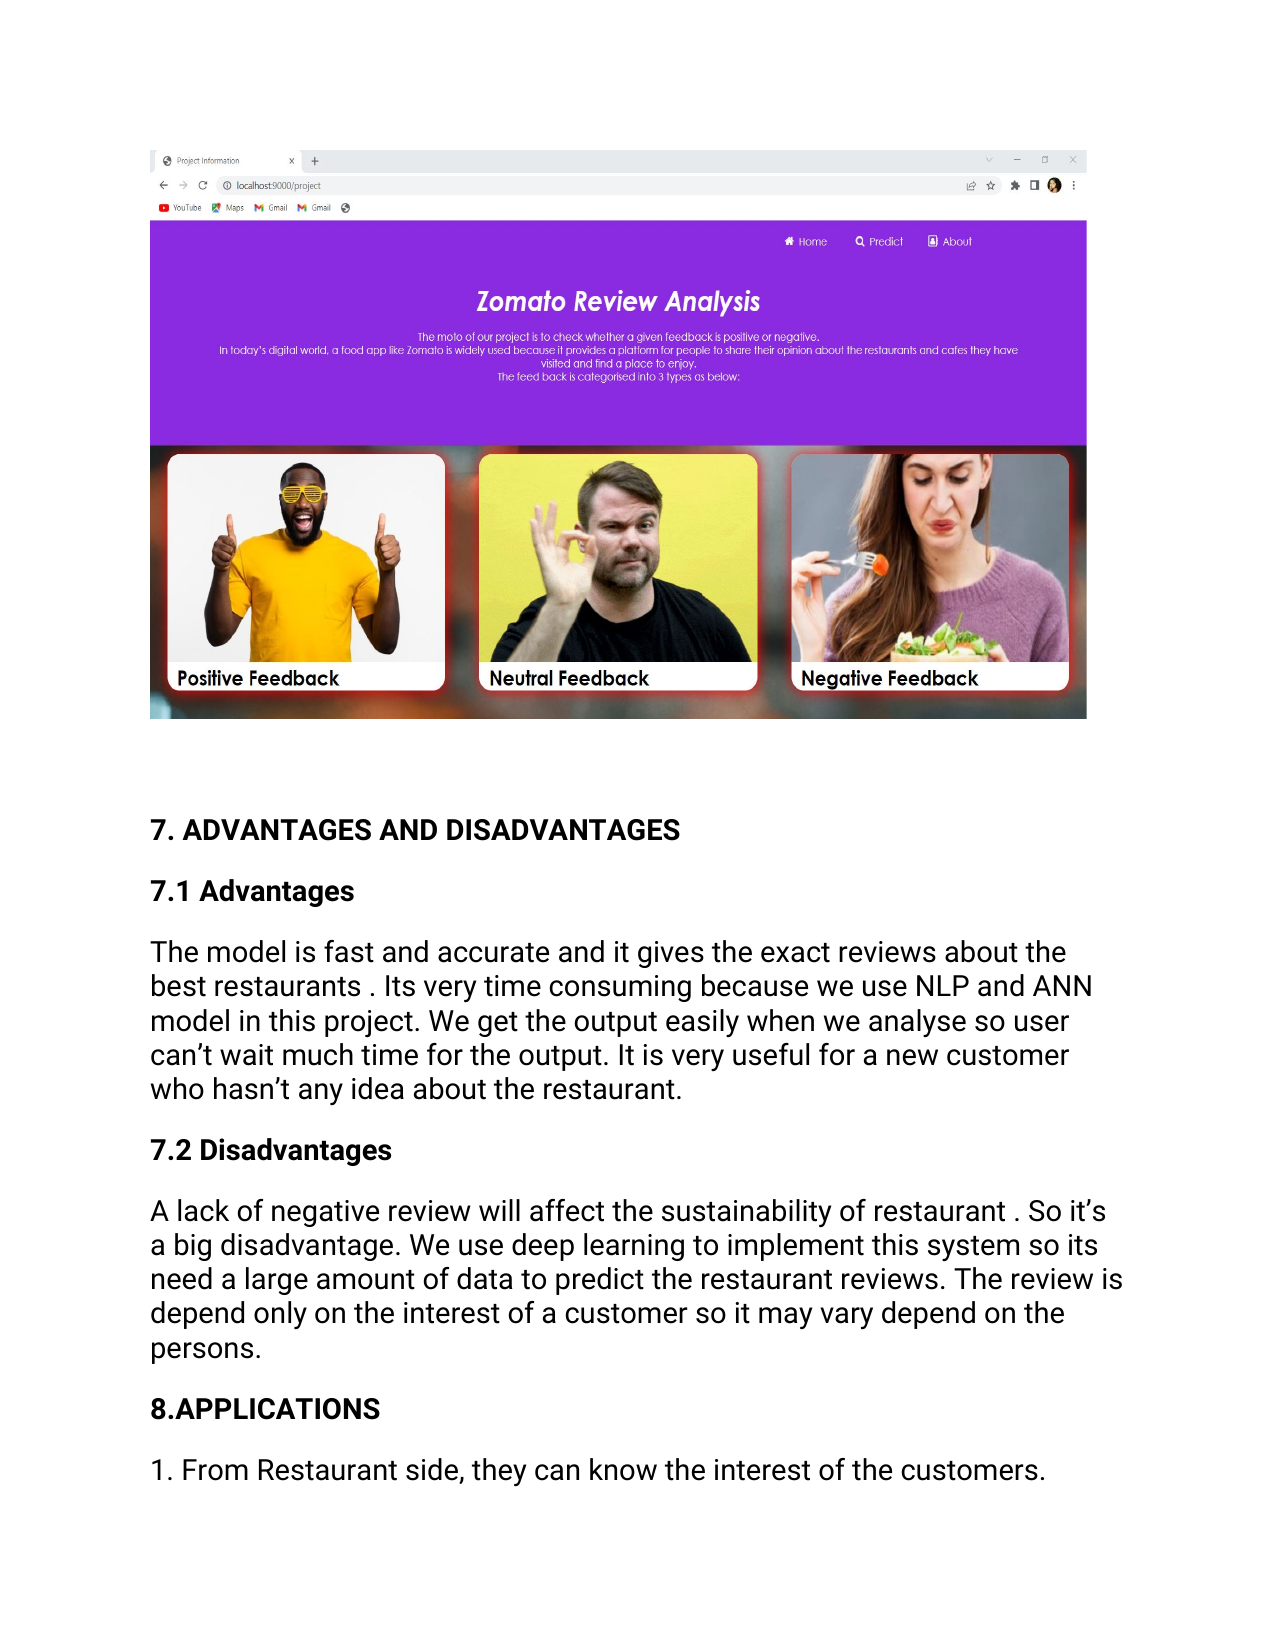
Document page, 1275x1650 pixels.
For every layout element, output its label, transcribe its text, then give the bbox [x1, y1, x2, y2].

text A lack of negative review will affect the sustainability of restaurant . So it’s a big disadvantage. We use deep learning to implement this system so its need a large amount of data to predict the restaurant reviews. The review is depend only on the interest of a customer so it may vary depend on the persons. [150, 1194, 1125, 1365]
text 7.2 Disadvantages [150, 1133, 1125, 1167]
text 1. From Restaurant side, they can know the interest of the customers. [150, 1453, 1125, 1487]
text The model is fast and accurate and it gives the exact reviews about the best restaurants . Its very time consuming because we use NLP and ANN model in this project. We get the output easily when we analyse so user can’t wait much time for the output. It is very useful for a new customer who hasn’t any idea about the restaurant. [150, 936, 1125, 1106]
text 7.1 Advantages [150, 874, 1125, 909]
picture [150, 150, 1087, 719]
text 7. ADVANTAGES AND DISADVANTAGES [150, 813, 1125, 848]
text 8.APPLICATIONS [150, 1392, 1125, 1426]
